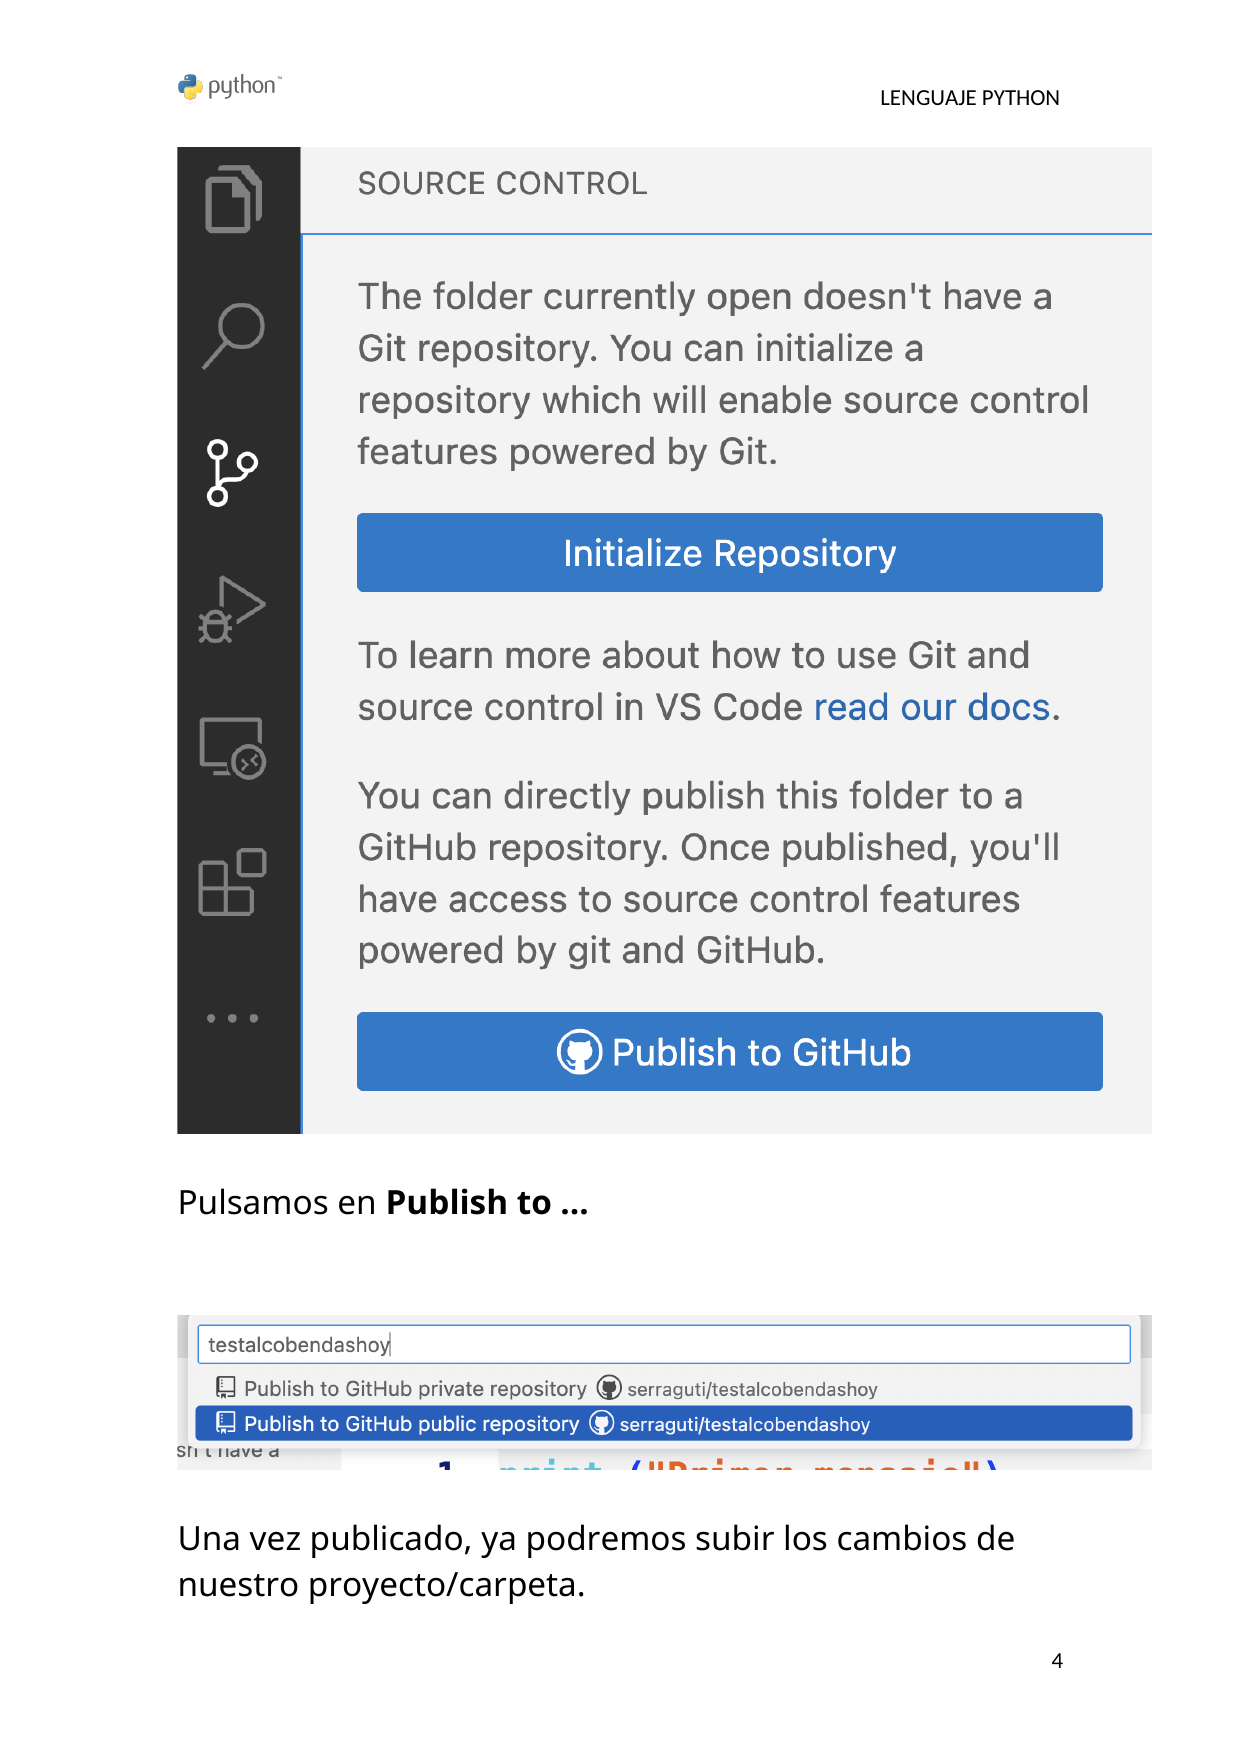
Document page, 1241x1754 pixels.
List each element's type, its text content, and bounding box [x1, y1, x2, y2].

text Pulsamos en Publish to … [177, 1179, 1063, 1224]
text Una vez publicado, ya podremos subir los cambios de nuestro proyecto/carpeta. [177, 1515, 1063, 1606]
picture [177, 147, 1152, 1134]
picture [177, 1315, 1152, 1470]
picture [177, 73, 283, 105]
